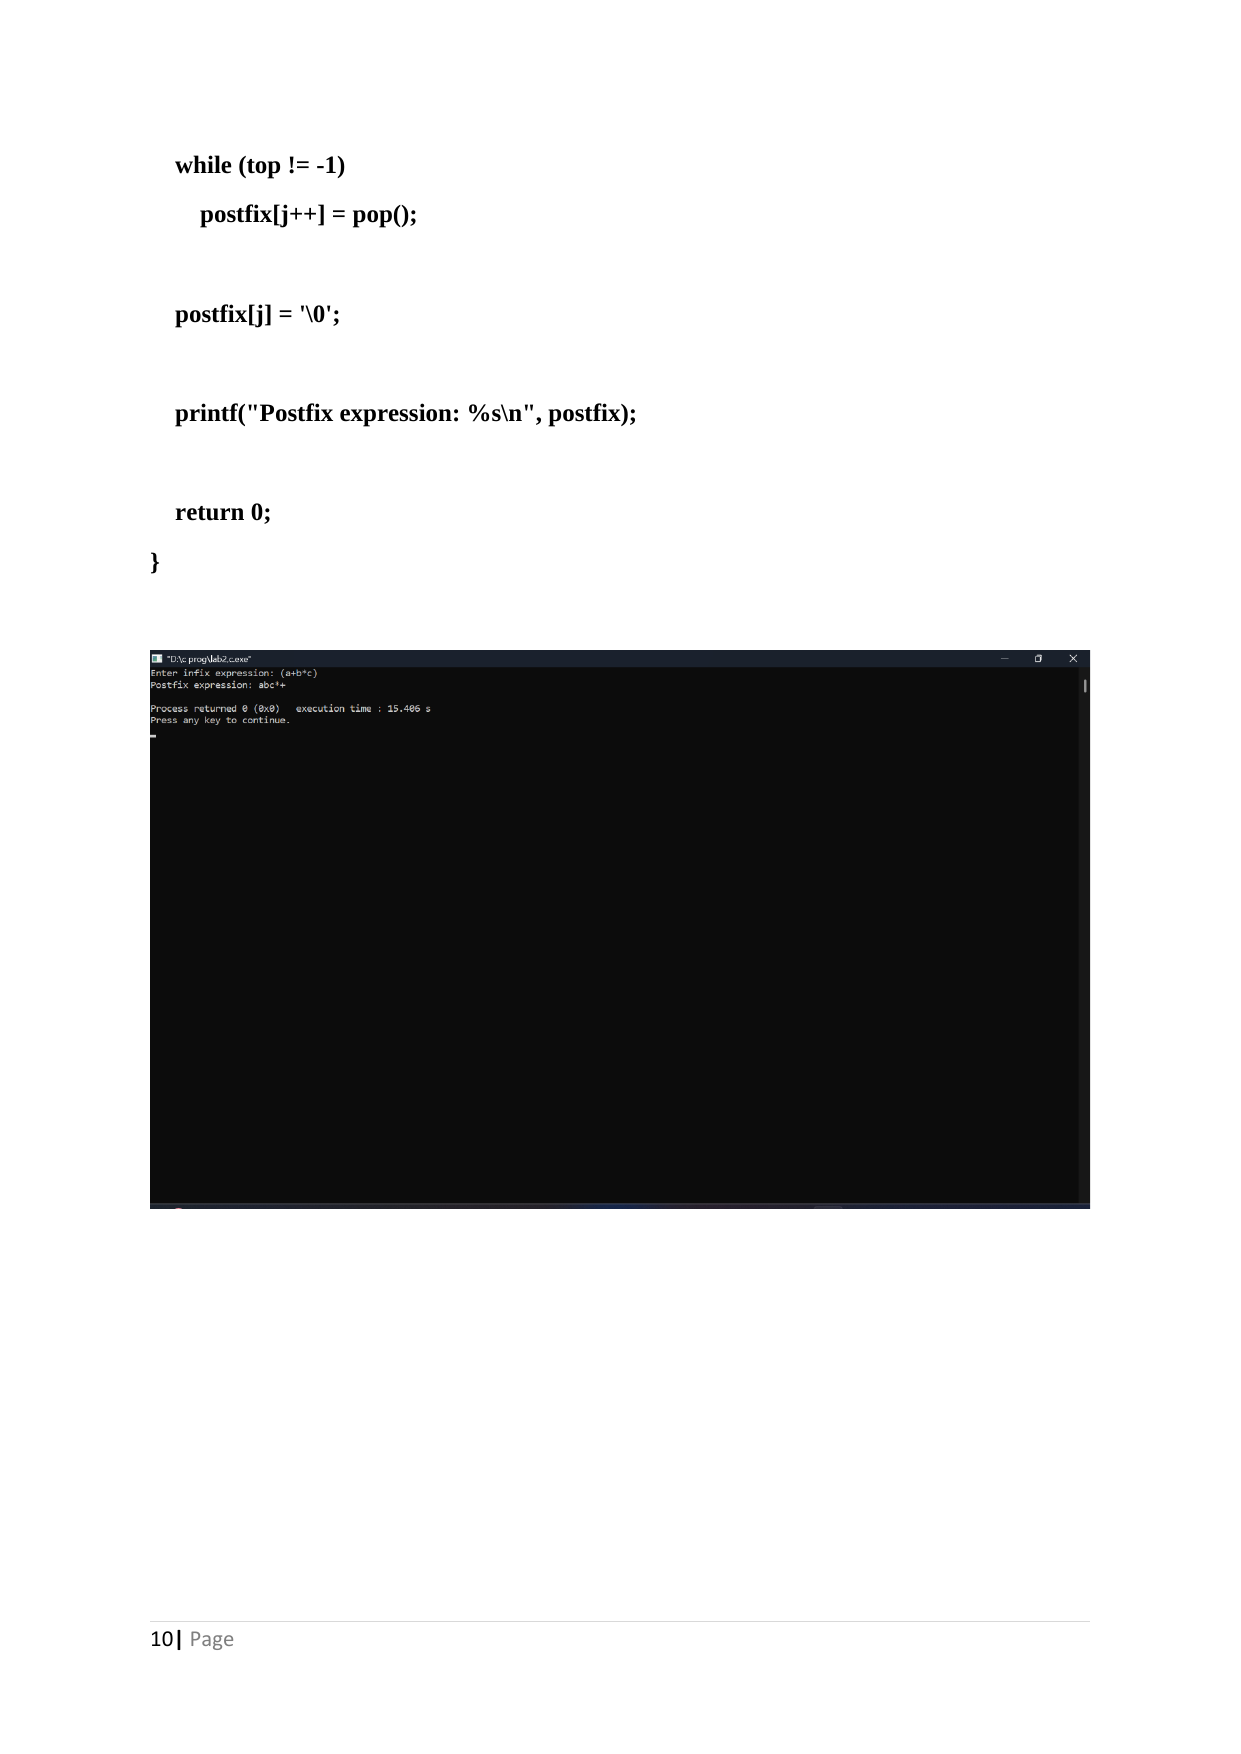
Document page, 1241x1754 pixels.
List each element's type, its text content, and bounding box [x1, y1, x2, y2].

text postfix[j++] = pop(); [150, 199, 1090, 228]
text } [150, 547, 1090, 575]
text return 0; [150, 497, 1090, 526]
text while (top != -1) [150, 150, 1090, 179]
text printf("Postfix expression: %s\n", postfix); [150, 398, 1090, 427]
picture [150, 650, 1091, 1209]
text postfix[j] = '\0'; [150, 299, 1090, 327]
